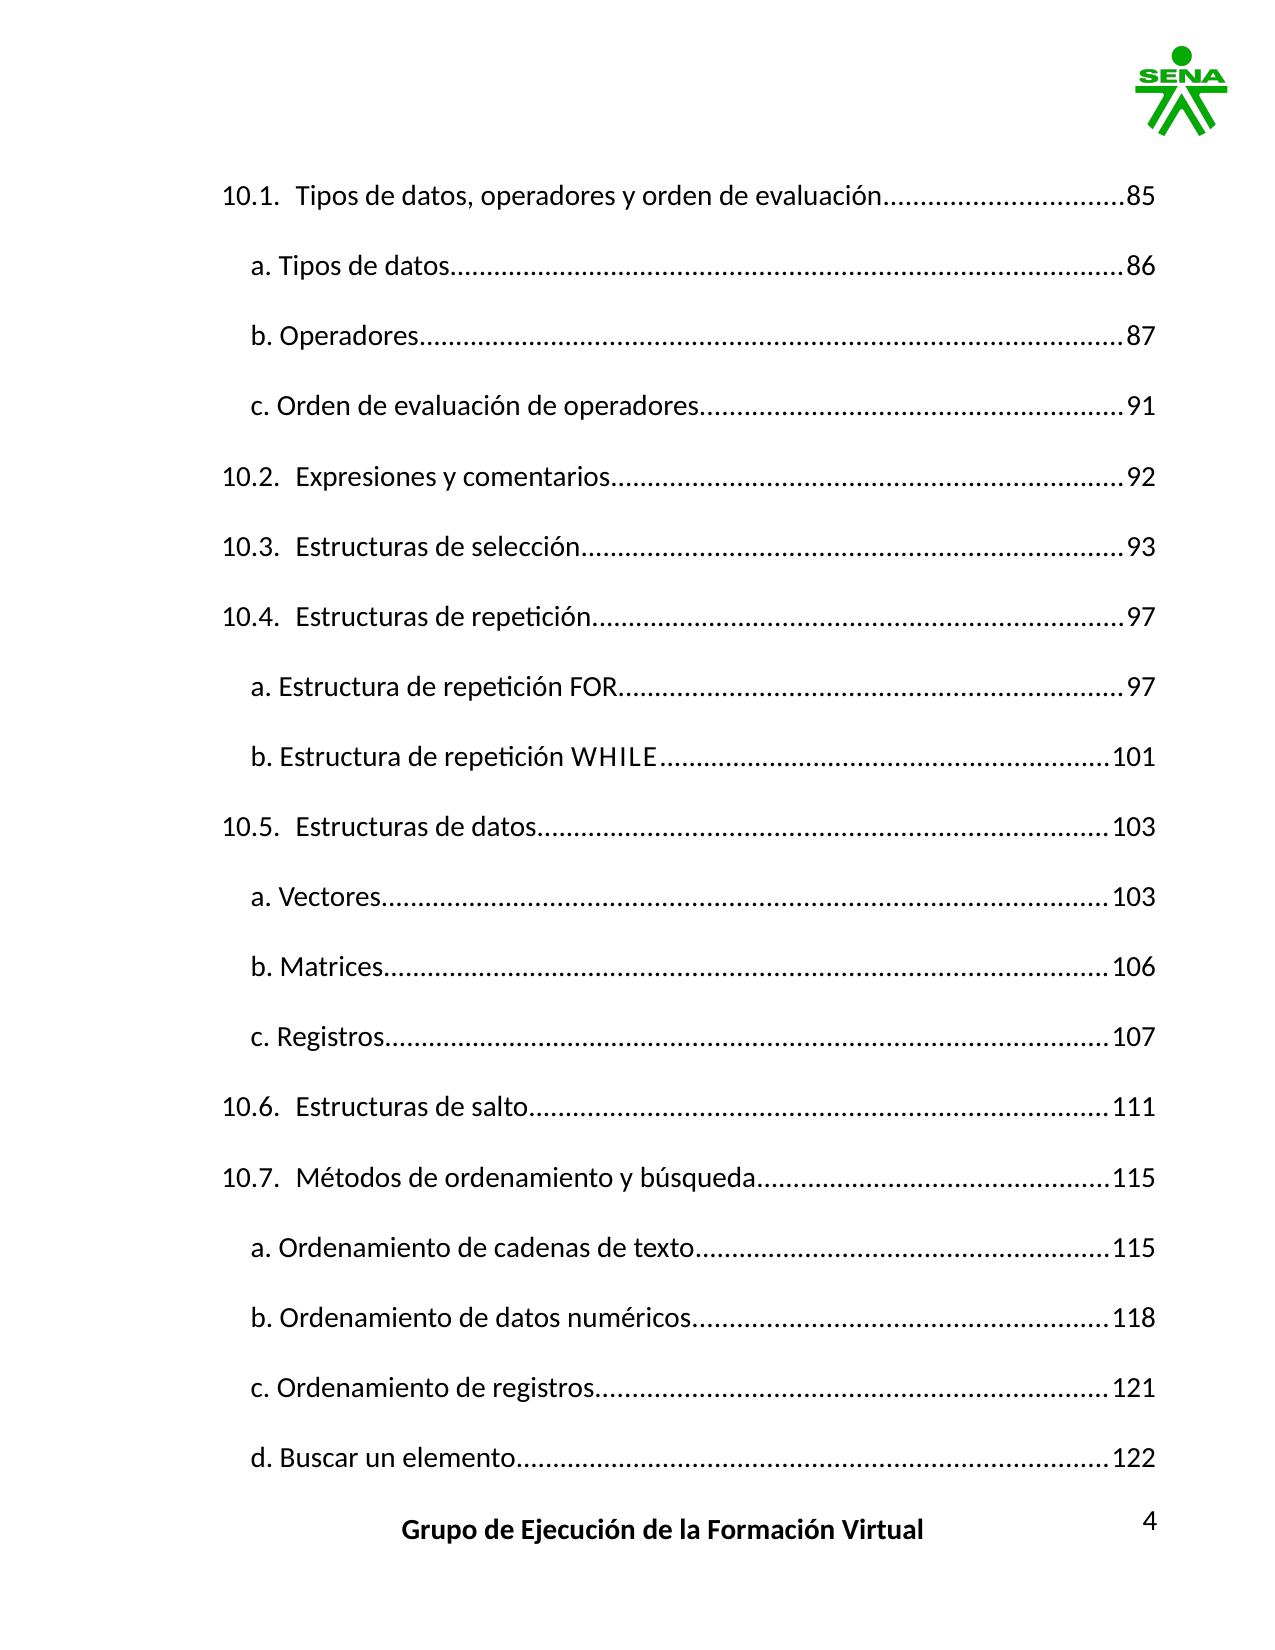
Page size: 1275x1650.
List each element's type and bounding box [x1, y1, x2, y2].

picture [1135, 46, 1228, 136]
